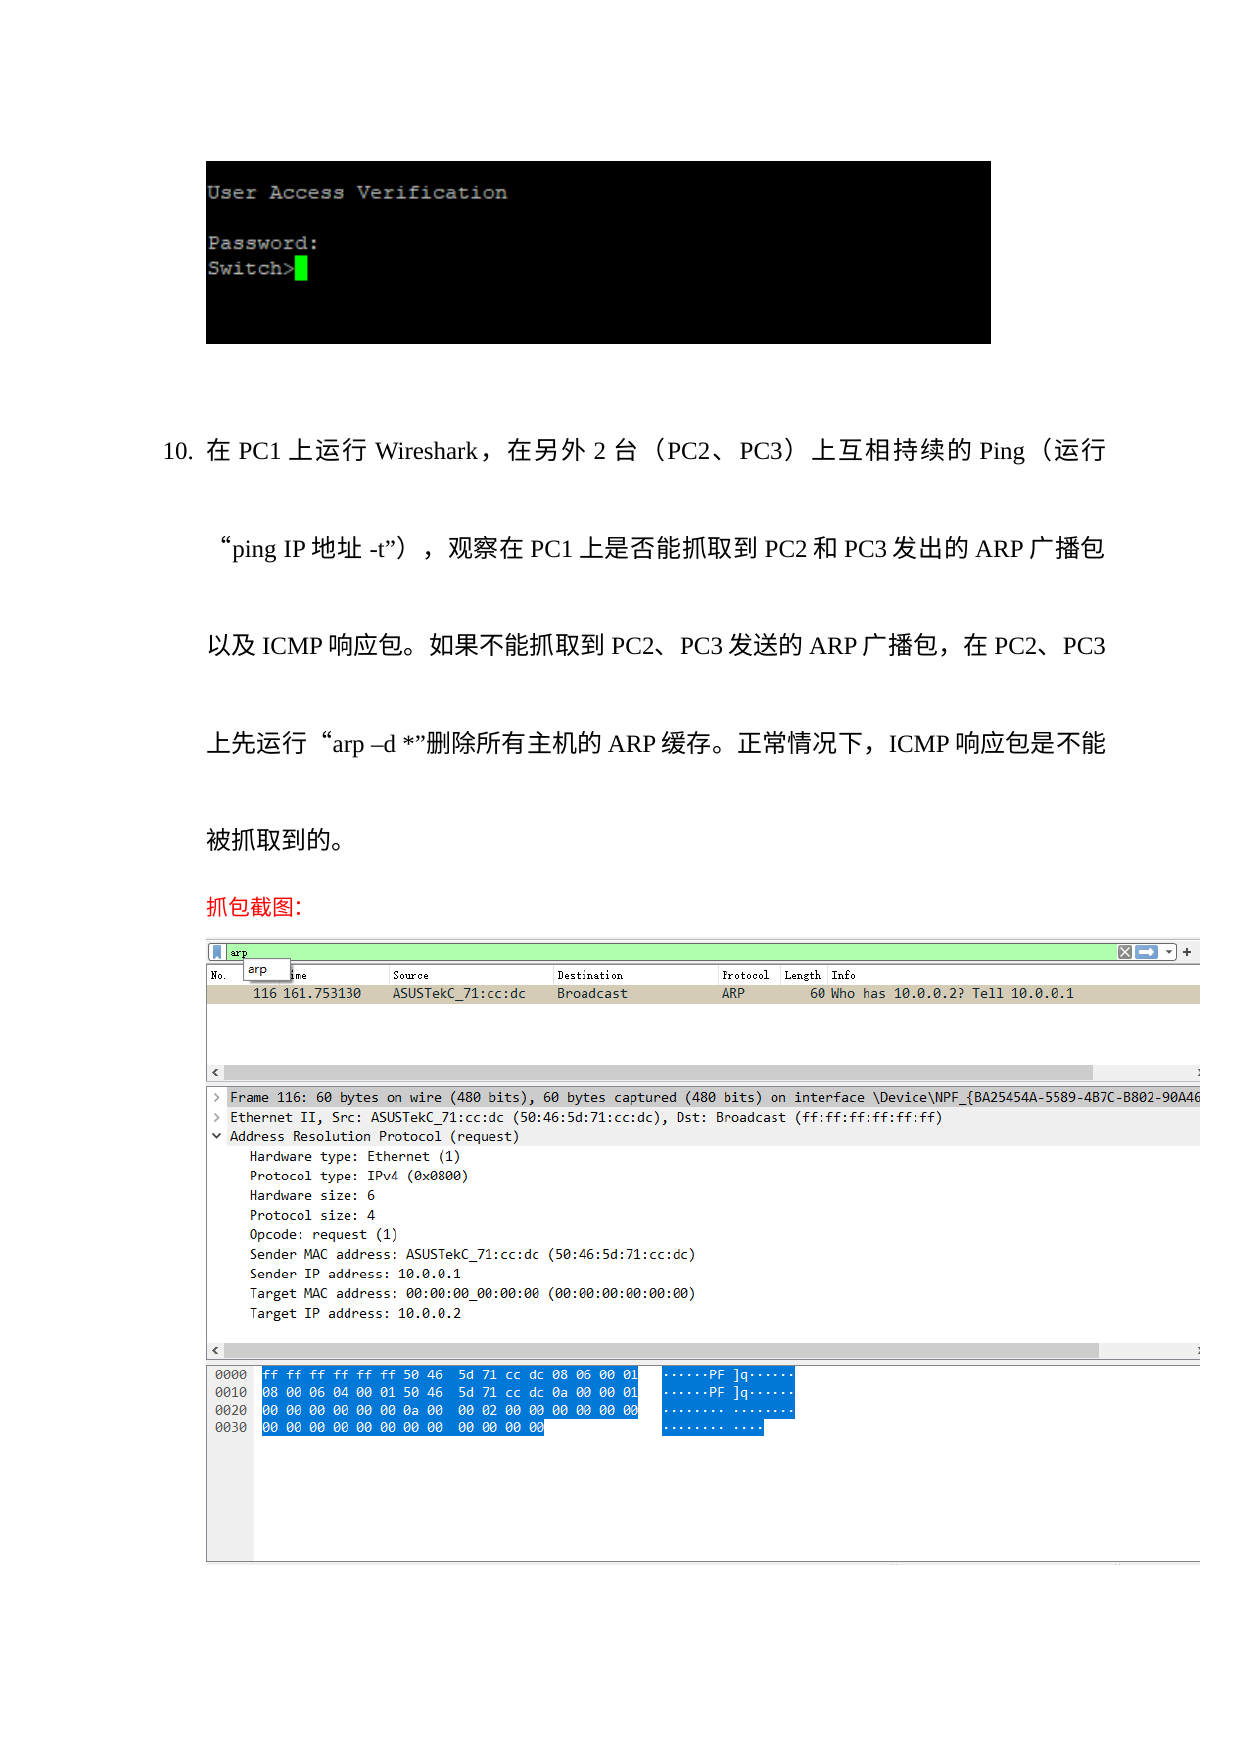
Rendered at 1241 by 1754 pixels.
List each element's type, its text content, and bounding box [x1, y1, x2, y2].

picture [206, 161, 991, 344]
list 在PC1上运行Wireshark，在另外2台（PC2、PC3）上互相持续的Ping（运行“ping IP地址 -t”），观察在PC1上是否能抓取到PC2和PC3发出的ARP广播包以及ICMP响应包。如果不能抓取到PC2、PC3发送的ARP广播包，在PC2、PC3上先运行“arp –d *”删除所有主机的ARP缓存。正常情况下，ICMP响应包是不能被抓取到的。 [162, 416, 1106, 871]
text 抓包截图： [206, 889, 1106, 922]
picture [206, 937, 1200, 1565]
